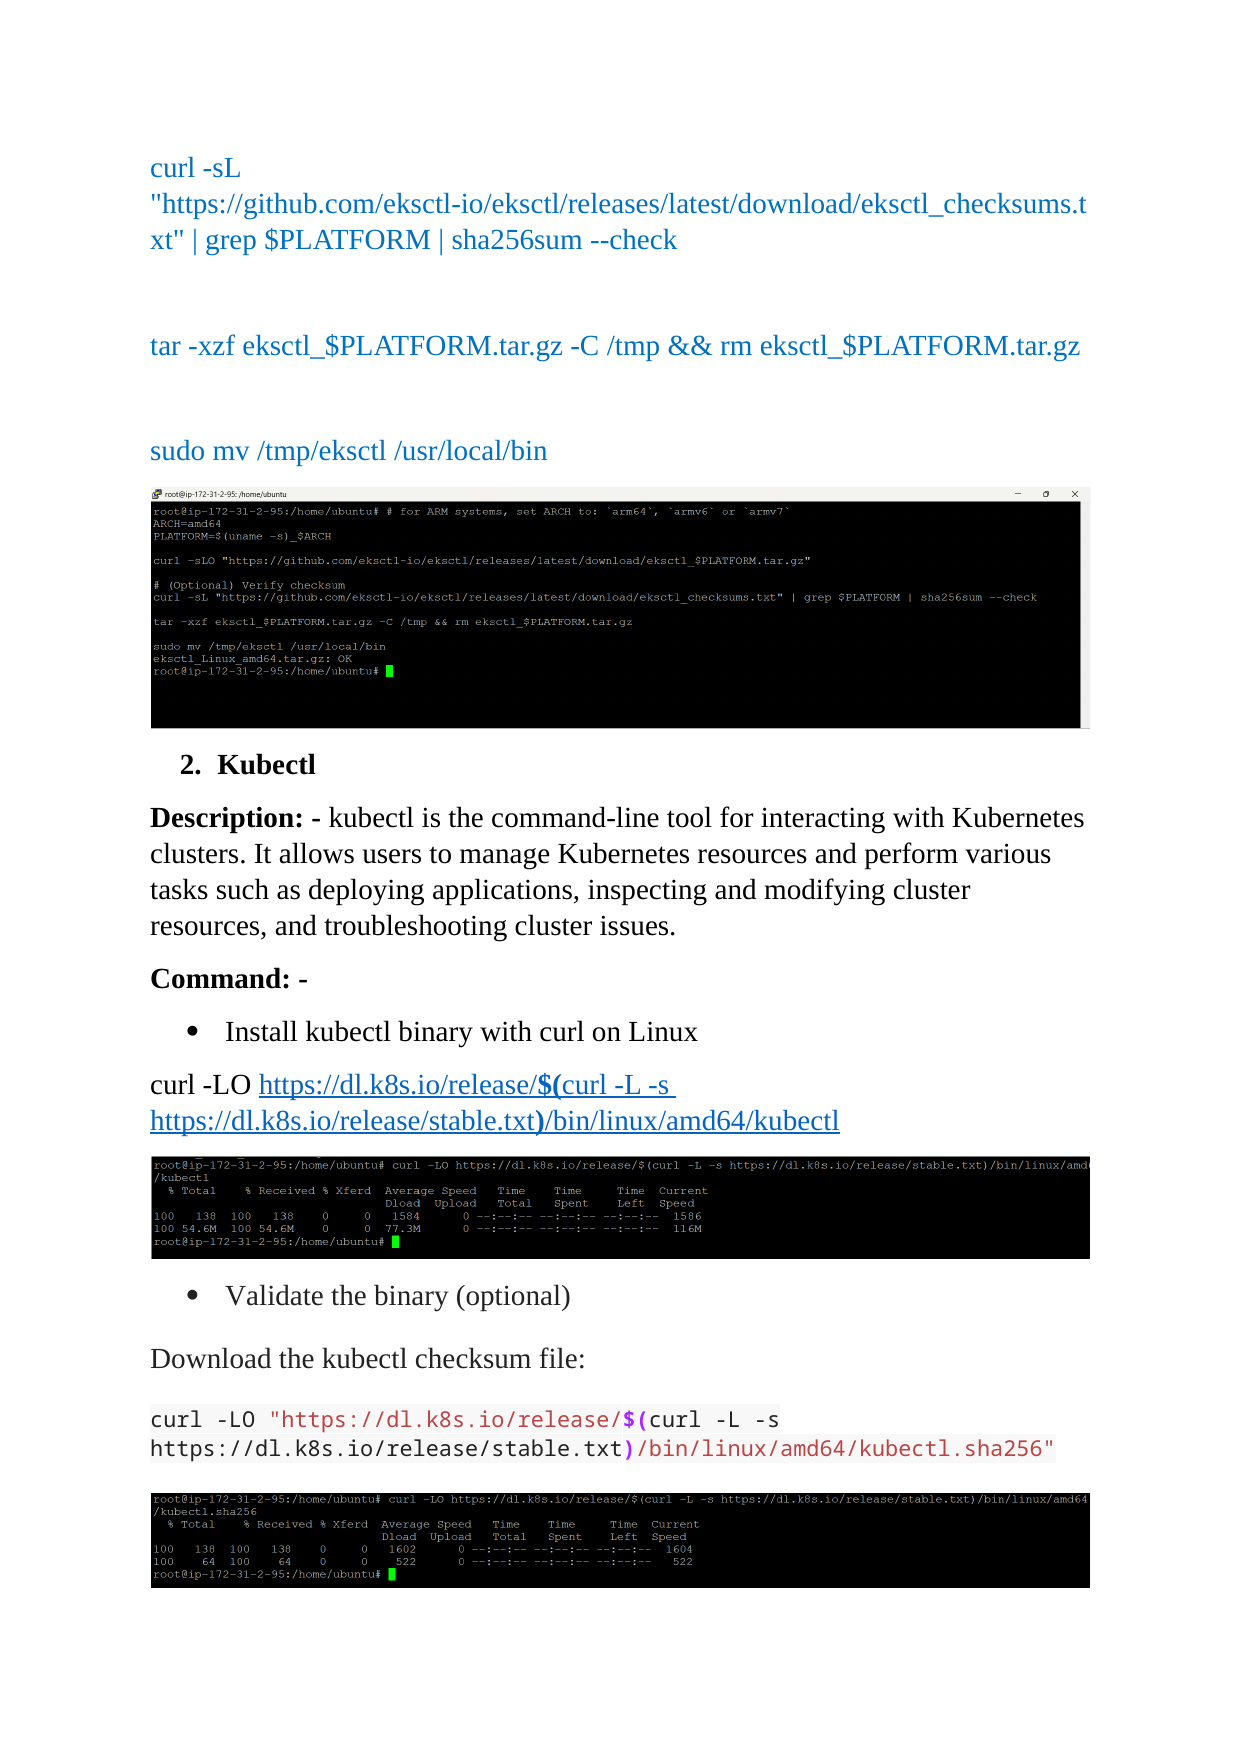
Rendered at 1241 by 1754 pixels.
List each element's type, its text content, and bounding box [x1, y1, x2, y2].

list Kubectl [179, 747, 1090, 781]
text Command: - [150, 961, 1090, 995]
text curl -LO "https://dl.k8s.io/release/$(curl -L -s https://dl.k8s.io/release/stable.txt)/bin/linux/amd64/kubectl.sha256" [150, 1404, 1090, 1463]
list Install kubectl binary with curl on Linux [187, 1014, 1090, 1048]
text curl -LO https://dl.k8s.io/release/$(curl -L -s https://dl.k8s.io/release/stable.txt)/bin/linux/amd64/kubectl [150, 1067, 1090, 1137]
text sudo mv /tmp/eksctl /usr/local/bin [150, 433, 1090, 467]
text tar -xzf eksctl_$PLATFORM.tar.gz -C /tmp && rm eksctl_$PLATFORM.tar.gz [150, 328, 1090, 361]
picture [150, 1492, 1091, 1589]
picture [150, 1156, 1091, 1260]
list Validate the binary (optional) [187, 1278, 1090, 1312]
text curl -sL "https://github.com/eksctl-io/eksctl/releases/latest/download/eksctl_checksums.txt" | grep $PLATFORM | sha256sum --check [150, 150, 1090, 256]
text Download the kubectl checksum file: [150, 1341, 1090, 1374]
text Description: - kubectl is the command-line tool for interacting with Kubernetes clusters. It allows users to manage Kubernetes resources and perform various tasks such as deploying applications, inspecting and modifying cluster resources, and troubleshooting cluster issues. [150, 800, 1090, 942]
picture [150, 486, 1091, 729]
